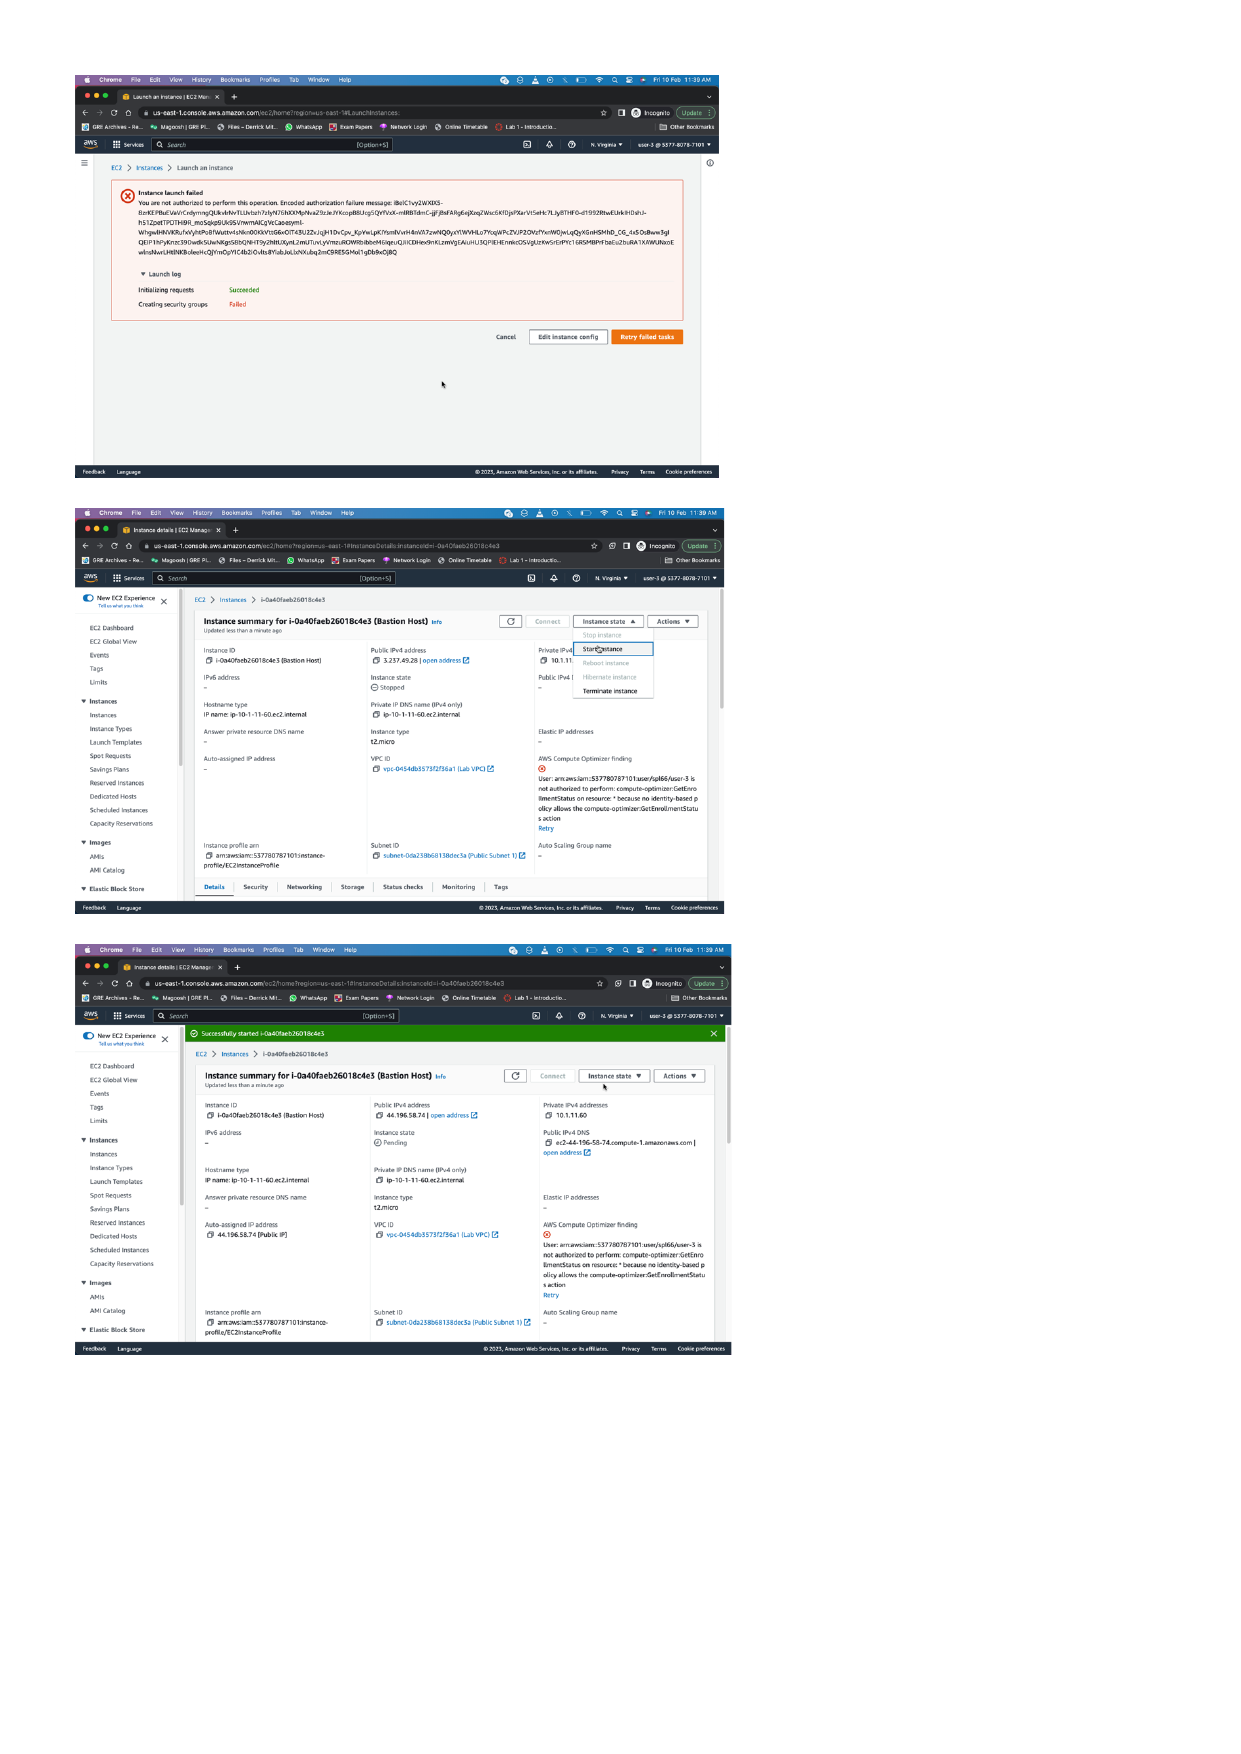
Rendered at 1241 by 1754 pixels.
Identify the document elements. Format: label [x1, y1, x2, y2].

picture [75, 75, 719, 478]
picture [75, 944, 732, 1355]
picture [75, 508, 725, 914]
